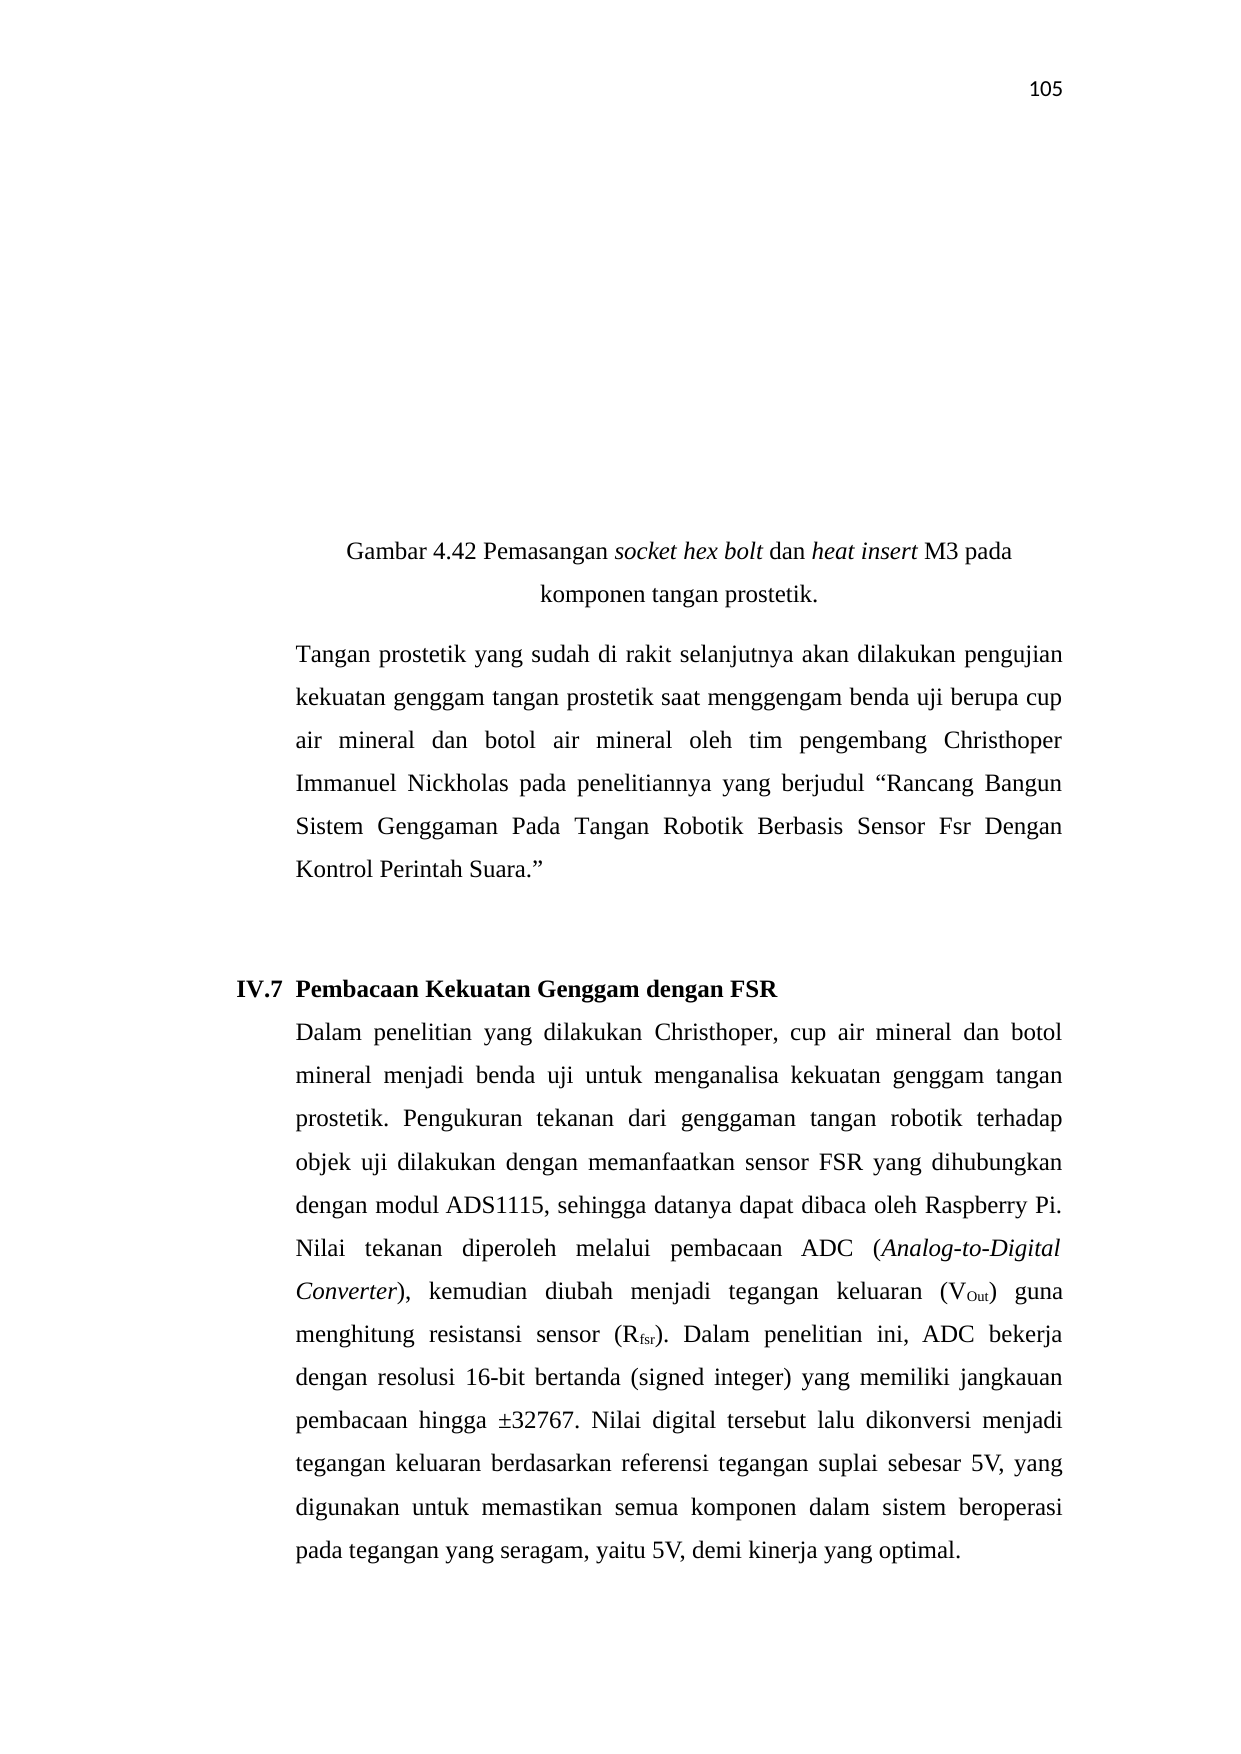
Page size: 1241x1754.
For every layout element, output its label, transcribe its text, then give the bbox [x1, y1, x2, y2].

text Tangan prostetik yang sudah di rakit selanjutnya akan dilakukan pengujian kekuatan genggam tangan prostetik saat menggengam benda uji berupa cup air mineral dan botol air mineral oleh tim pengembang Christhoper Immanuel Nickholas pada penelitiannya yang berjudul “Rancang Bangun Sistem Genggaman Pada Tangan Robotik Berbasis Sensor Fsr Dengan Kontrol Perintah Suara.” [295, 639, 1063, 883]
text Dalam penelitian yang dilakukan Christhoper, cup air mineral dan botol mineral menjadi benda uji untuk menganalisa kekuatan genggam tangan prostetik. Pengukuran tekanan dari genggaman tangan robotik terhadap objek uji dilakukan dengan memanfaatkan sensor FSR yang dihubungkan dengan modul ADS1115, sehingga datanya dapat dibaca oleh Raspberry Pi. Nilai tekanan diperoleh melalui pembacaan ADC (Analog-to-Digital Converter), kemudian diubah menjadi tegangan keluaran (VOut) guna menghitung resistansi sensor (Rfsr). Dalam penelitian ini, ADC bekerja dengan resolusi 16-bit bertanda (signed integer) yang memiliki jangkauan pembacaan hingga ±32767. Nilai digital tersebut lalu dikonversi menjadi tegangan keluaran berdasarkan referensi tegangan suplai sebesar 5V, yang digunakan untuk memastikan semua komponen dalam sistem beroperasi pada tegangan yang seragam, yaitu 5V, demi kinerja yang optimal. [295, 1017, 1063, 1563]
subtitle Pembacaan Kekuatan Genggam dengan FSR [236, 974, 1063, 1003]
text Gambar 4.42 Pemasangan socket hex bolt dan heat insert M3 pada komponen tangan prostetik. [295, 536, 1063, 608]
